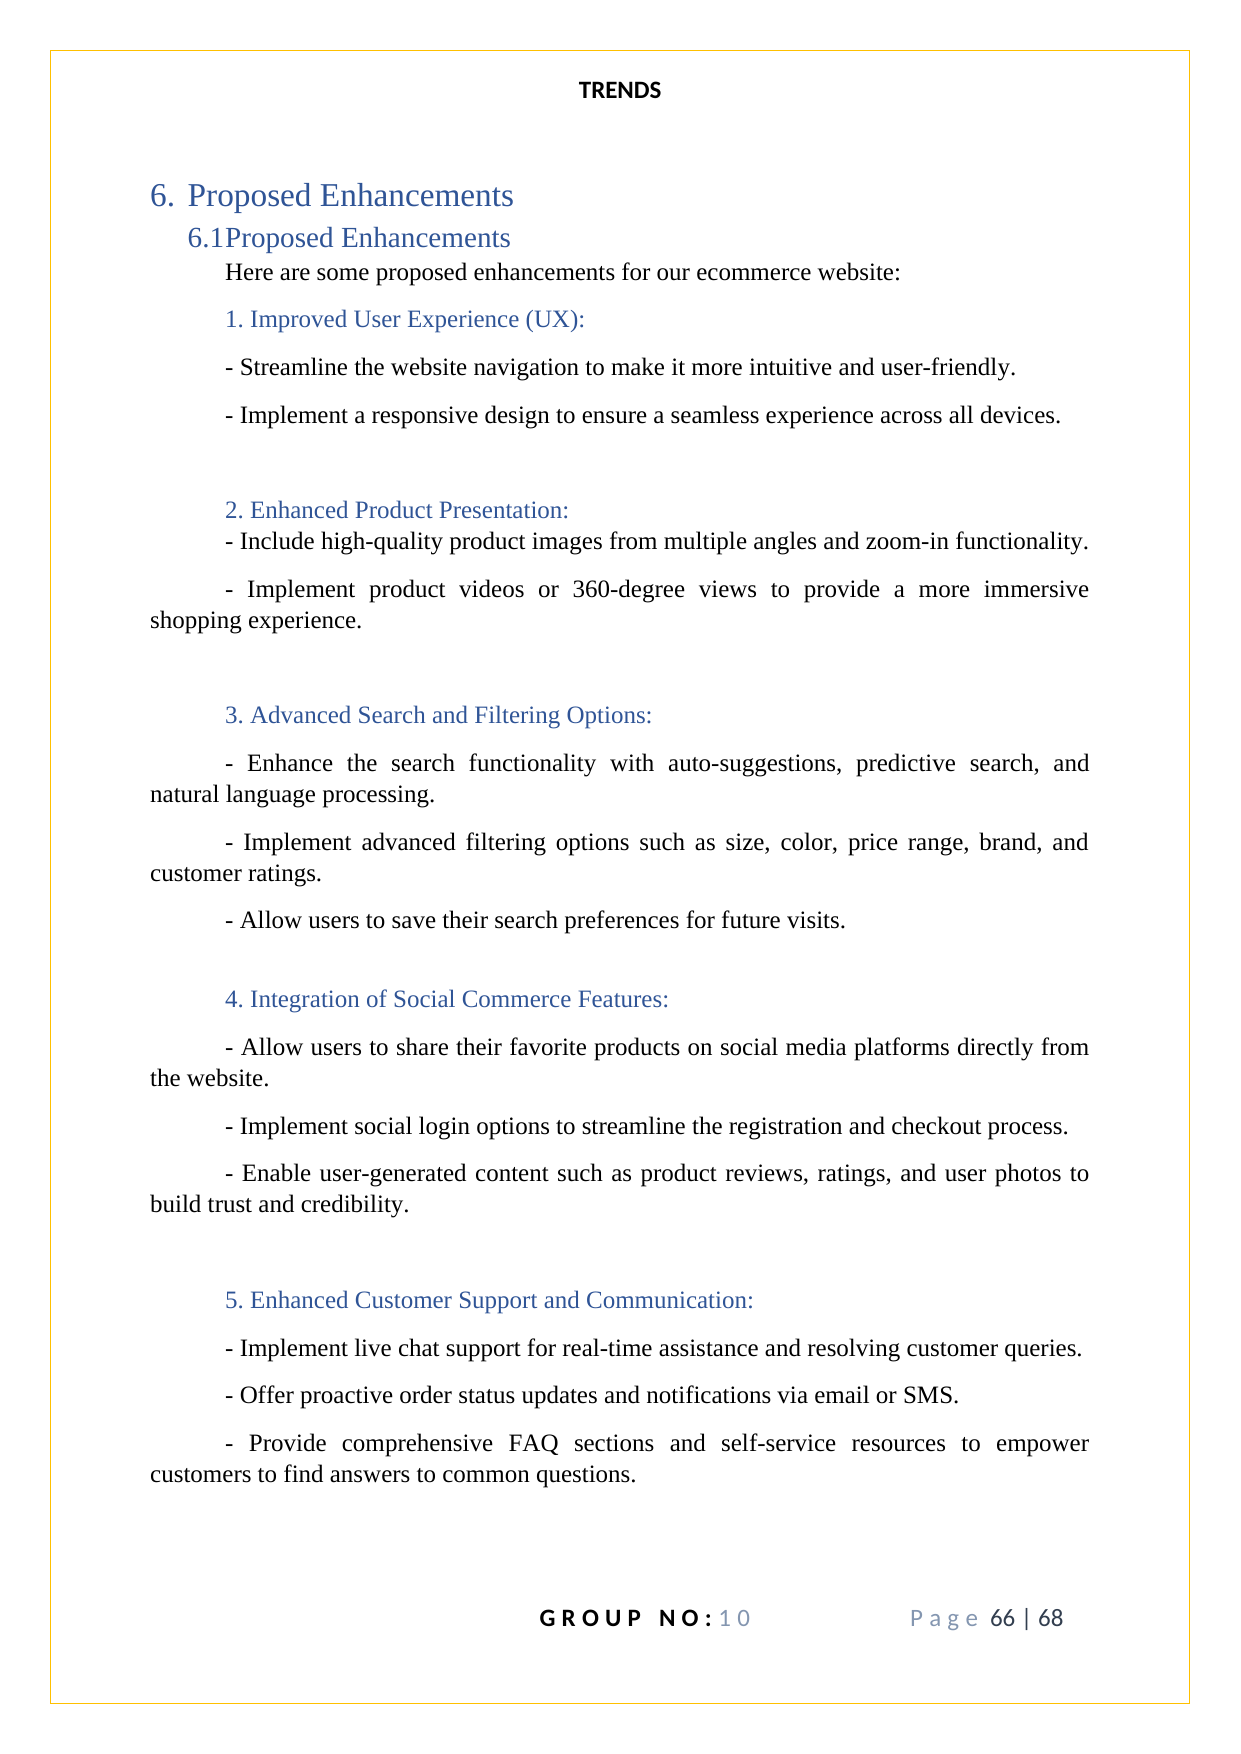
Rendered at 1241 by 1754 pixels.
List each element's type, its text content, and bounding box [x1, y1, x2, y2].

text - Implement a responsive design to ensure a seamless experience across all devices. [150, 400, 1090, 428]
text 5. Enhanced Customer Support and Communication: [150, 1285, 1090, 1314]
text - Provide comprehensive FAQ sections and self-service resources to empower customers to find answers to common questions. [150, 1428, 1090, 1488]
text - Enhance the search functionality with auto-suggestions, predictive search, and natural language processing. [150, 748, 1090, 808]
text - Implement social login options to streamline the registration and checkout process. [150, 1111, 1090, 1139]
text Here are some proposed enhancements for our ecommerce website: [187, 257, 1090, 285]
text - Allow users to share their favorite products on social media platforms directly from the website. [150, 1032, 1090, 1092]
text - Streamline the website navigation to make it more intuitive and user-friendly. [150, 352, 1090, 381]
text - Implement product videos or 360-degree views to provide a more immersive shopping experience. [150, 574, 1090, 634]
subtitle Proposed Enhancements [187, 221, 1090, 254]
text - Implement advanced filtering options such as size, color, price range, brand, and customer ratings. [150, 827, 1090, 887]
list 2. Enhanced Product Presentation: [225, 495, 1090, 524]
text - Enable user-generated content such as product reviews, ratings, and user photos to build trust and credibility. [150, 1158, 1090, 1218]
list 4. Integration of Social Commerce Features: [225, 984, 1090, 1013]
text - Offer proactive order status updates and notifications via email or SMS. [150, 1380, 1090, 1409]
list - Include high-quality product images from multiple angles and zoom-in functionality. [187, 526, 1090, 555]
list 1. Improved User Experience (UX): [225, 304, 1090, 333]
text - Allow users to save their search preferences for future visits. [150, 906, 1090, 934]
text 3. Advanced Search and Filtering Options: [150, 700, 1090, 729]
subtitle Proposed Enhancements [150, 175, 1090, 213]
text - Implement live chat support for real-time assistance and resolving customer queries. [150, 1333, 1090, 1361]
